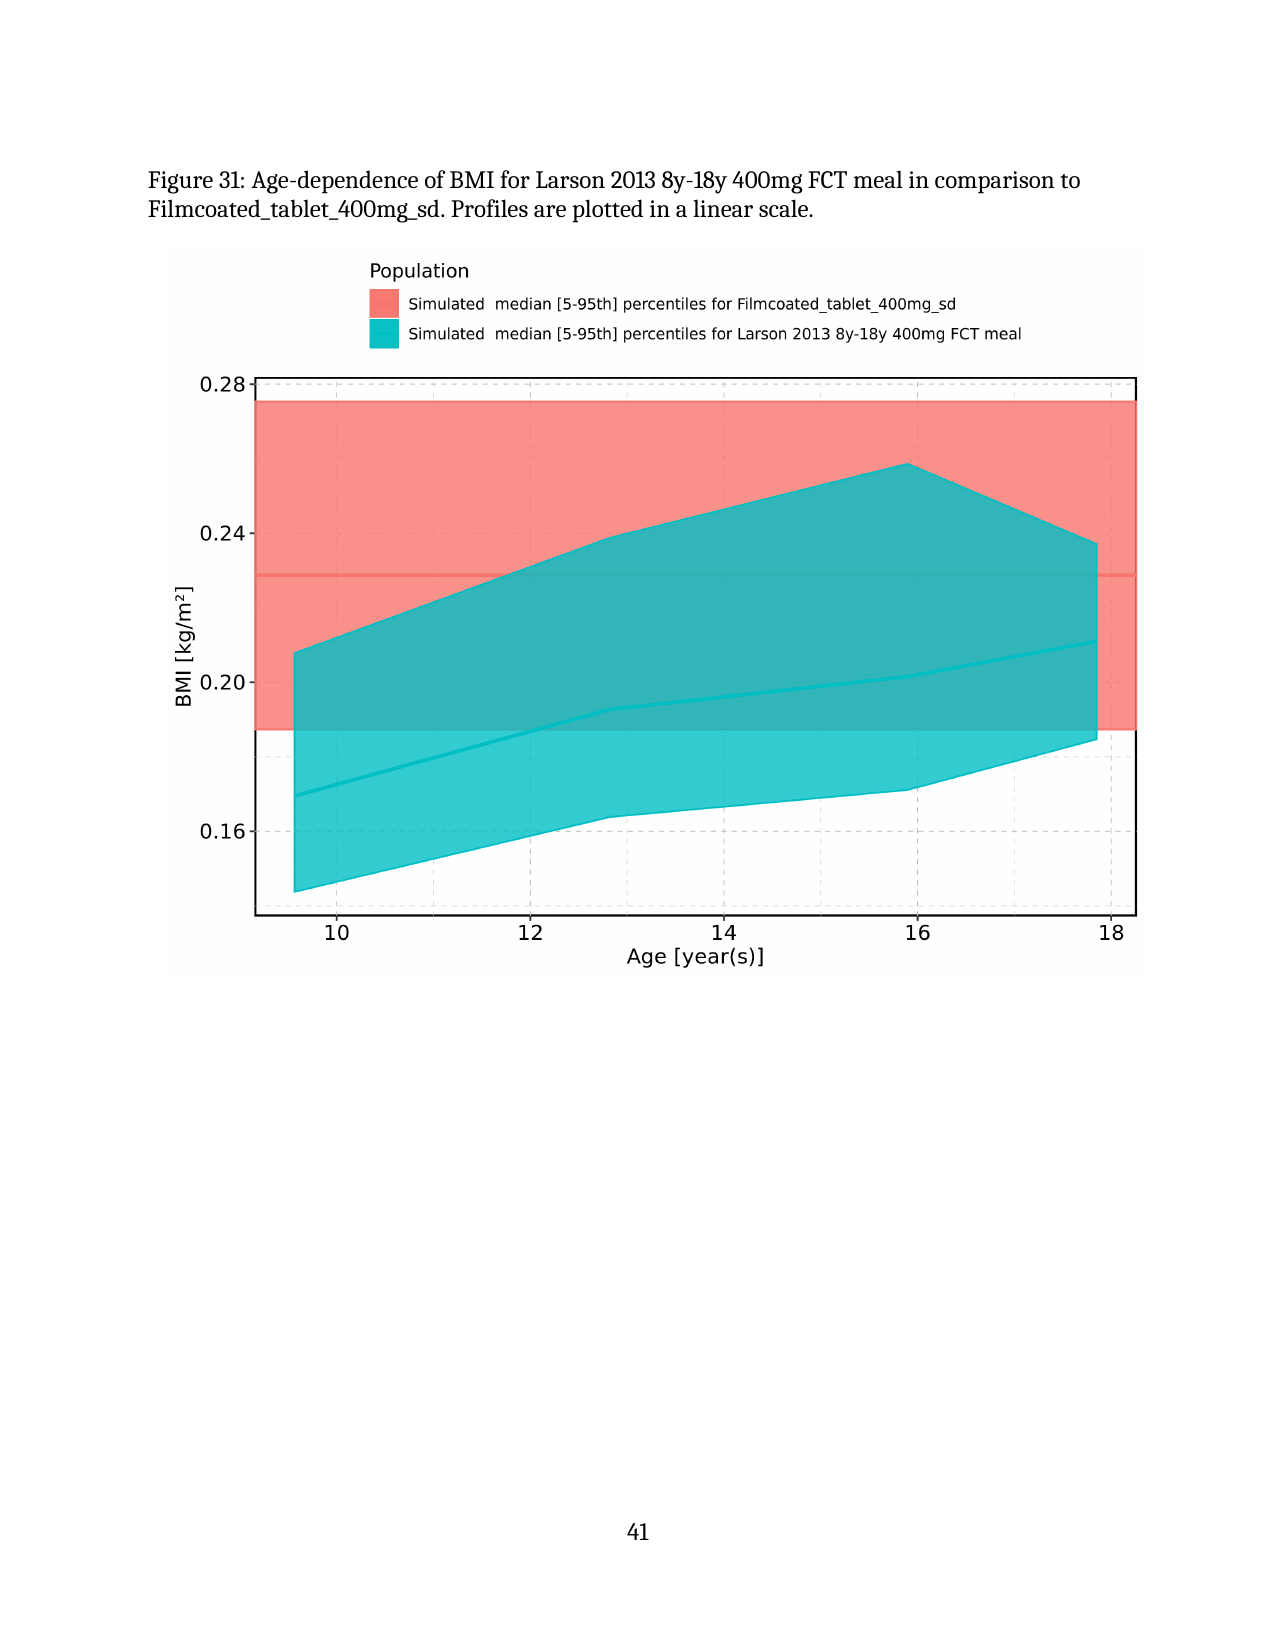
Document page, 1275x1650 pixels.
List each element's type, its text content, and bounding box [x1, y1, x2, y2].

text Figure 31: Age-dependence of BMI for Larson 2013 8y-18y 400mg FCT meal in comparison to Filmcoated_tablet_400mg_sd. Profiles are plotted in a linear scale. [148, 166, 1127, 224]
picture [166, 242, 1146, 977]
